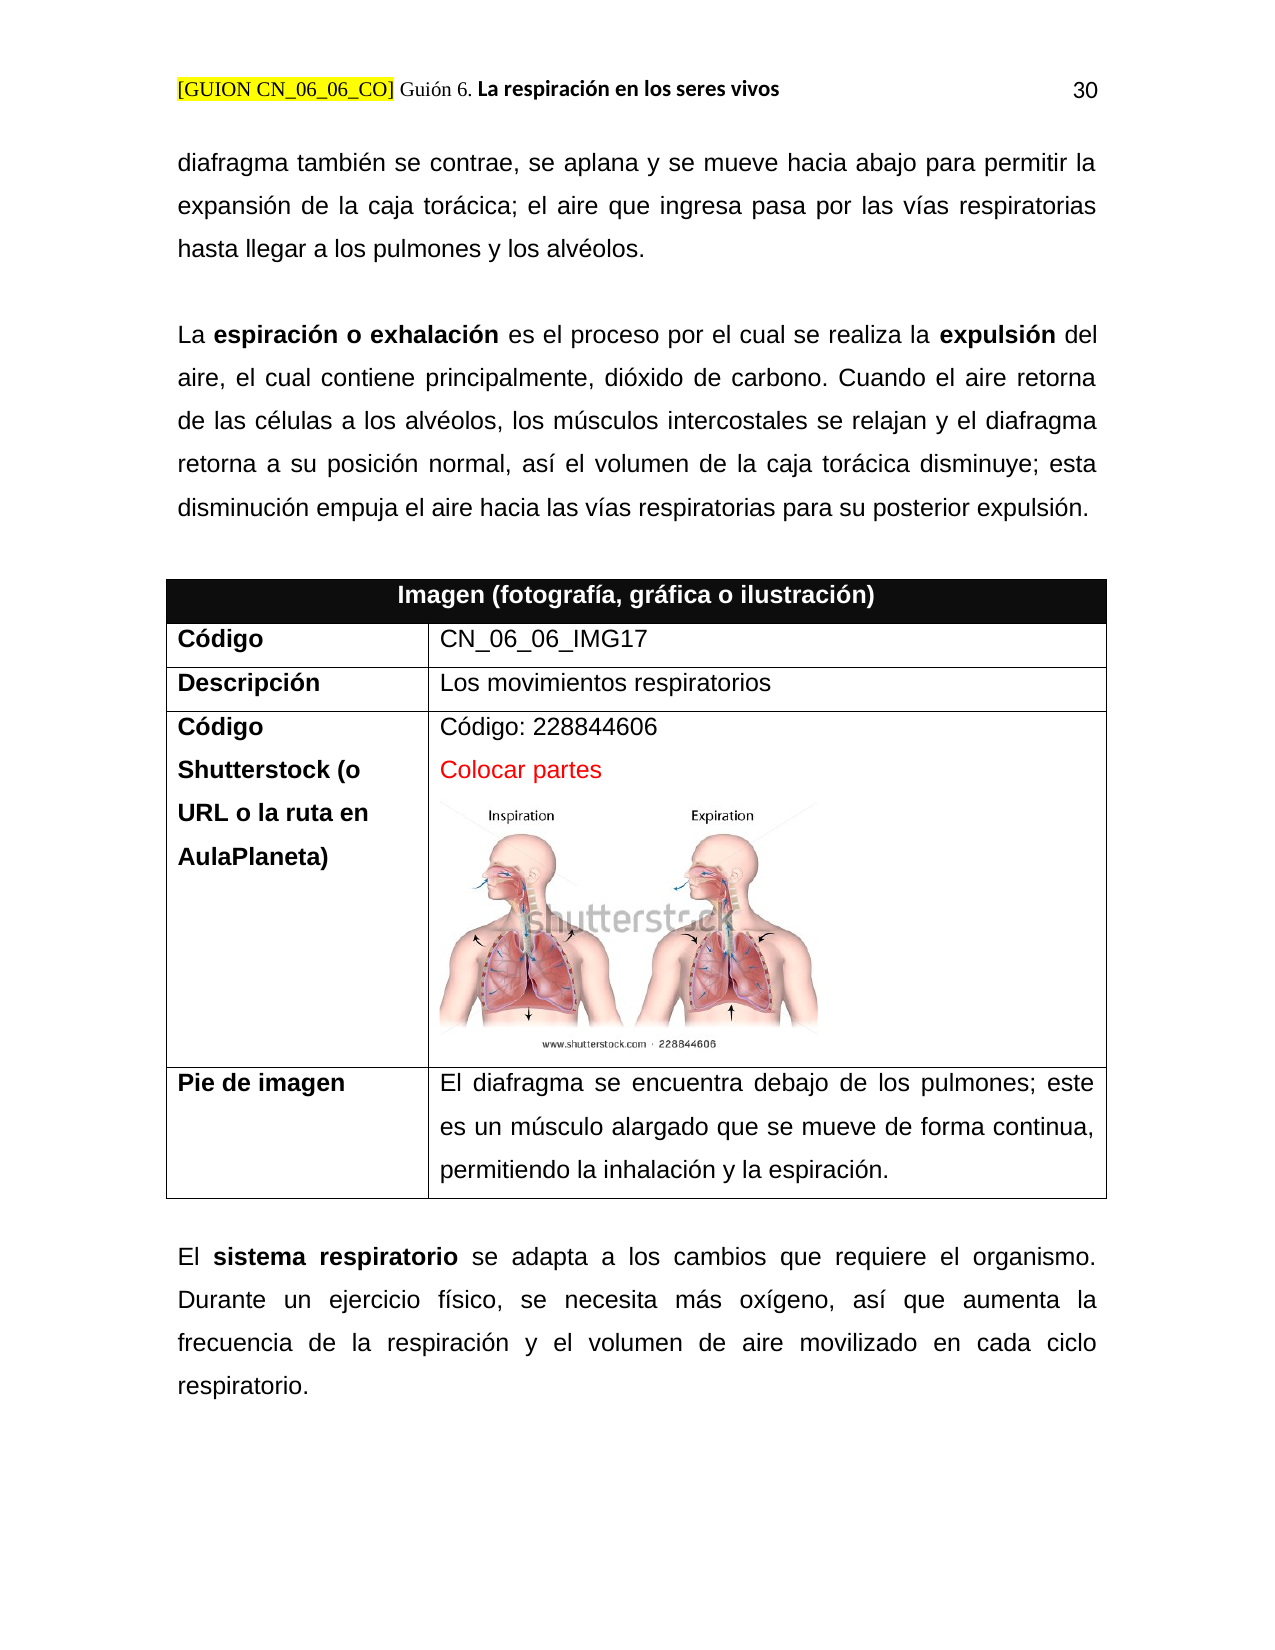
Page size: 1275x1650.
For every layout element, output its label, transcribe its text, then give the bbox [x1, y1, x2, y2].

picture [439, 798, 818, 1053]
text La espiración o exhalación es el proceso por el cual se realiza la expulsión del aire, el cual contiene principalmente, dióxido de carbono. Cuando el aire retorna de las células a los alvéolos, los músculos intercostales se relajan y el diafragma retorna a su posición normal, así el volumen de la caja torácica disminuye; esta disminución empuja el aire hacia las vías respiratorias para su posterior expulsión. [177, 320, 1098, 521]
table_cell Código [167, 624, 428, 667]
table_cell Los movimientos respiratorios [429, 668, 1106, 711]
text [177, 148, 1098, 263]
table_cell Descripción [167, 668, 428, 711]
table_cell Pie de imagen [167, 1068, 428, 1198]
table_header Imagen (fotografía, gráfica o ilustración) [167, 580, 1106, 623]
text El sistema respiratorio se adapta a los cambios que requiere el organismo. Durante un ejercicio físico, se necesita más oxígeno, así que aumenta la frecuencia de la respiración y el volumen de aire movilizado en cada ciclo respiratorio. [177, 1242, 1098, 1400]
table_cell El diafragma se encuentra debajo de los pulmones; este es un músculo alargado que se mueve de forma continua, permitiendo la inhalación y la espiración. [429, 1068, 1106, 1198]
table_cell CN_06_06_IMG17 [429, 624, 1106, 667]
table_cell Código: 228844606 Colocar partes [429, 712, 1106, 1067]
table_cell Código Shutterstock (o URL o la ruta en AulaPlaneta) [167, 712, 428, 1067]
